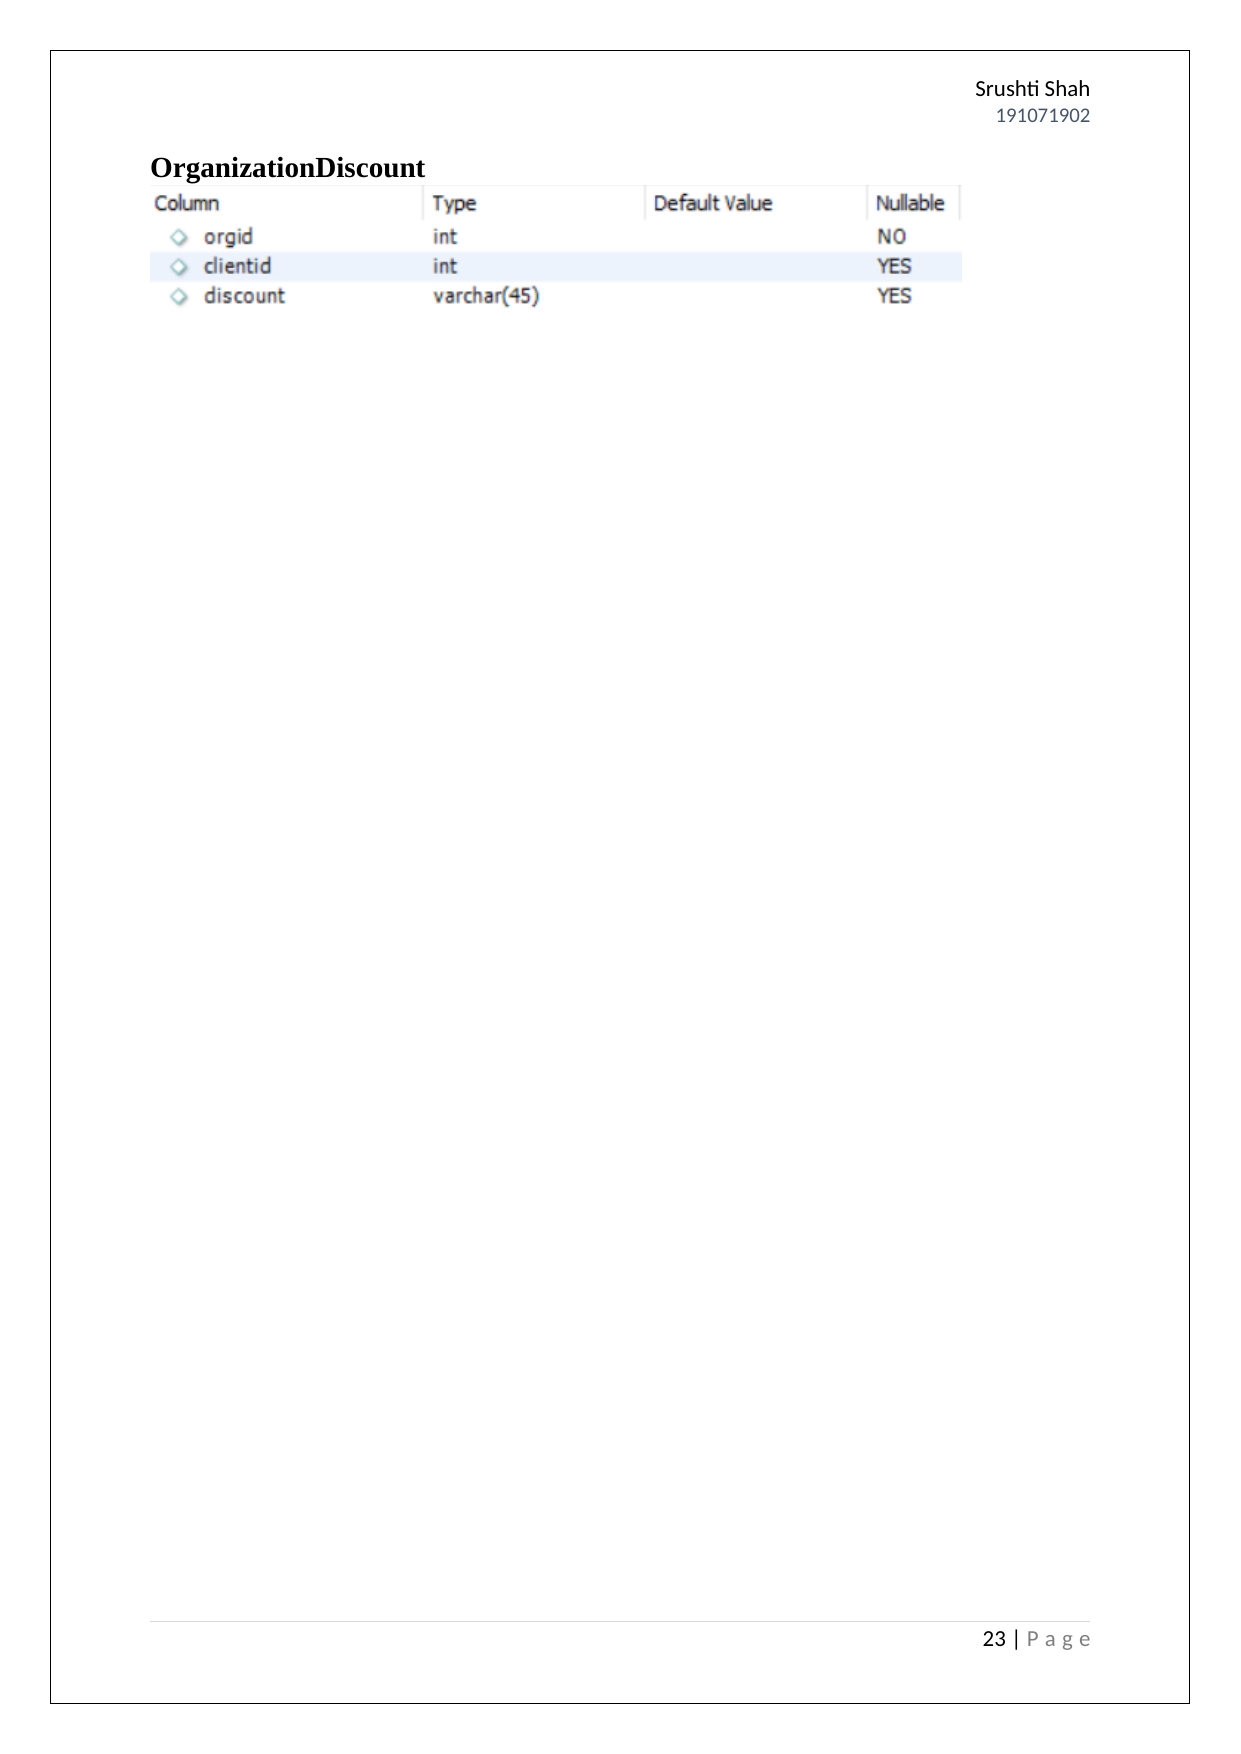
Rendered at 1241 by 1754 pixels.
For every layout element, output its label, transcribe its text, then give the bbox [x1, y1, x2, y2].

picture [150, 185, 962, 343]
